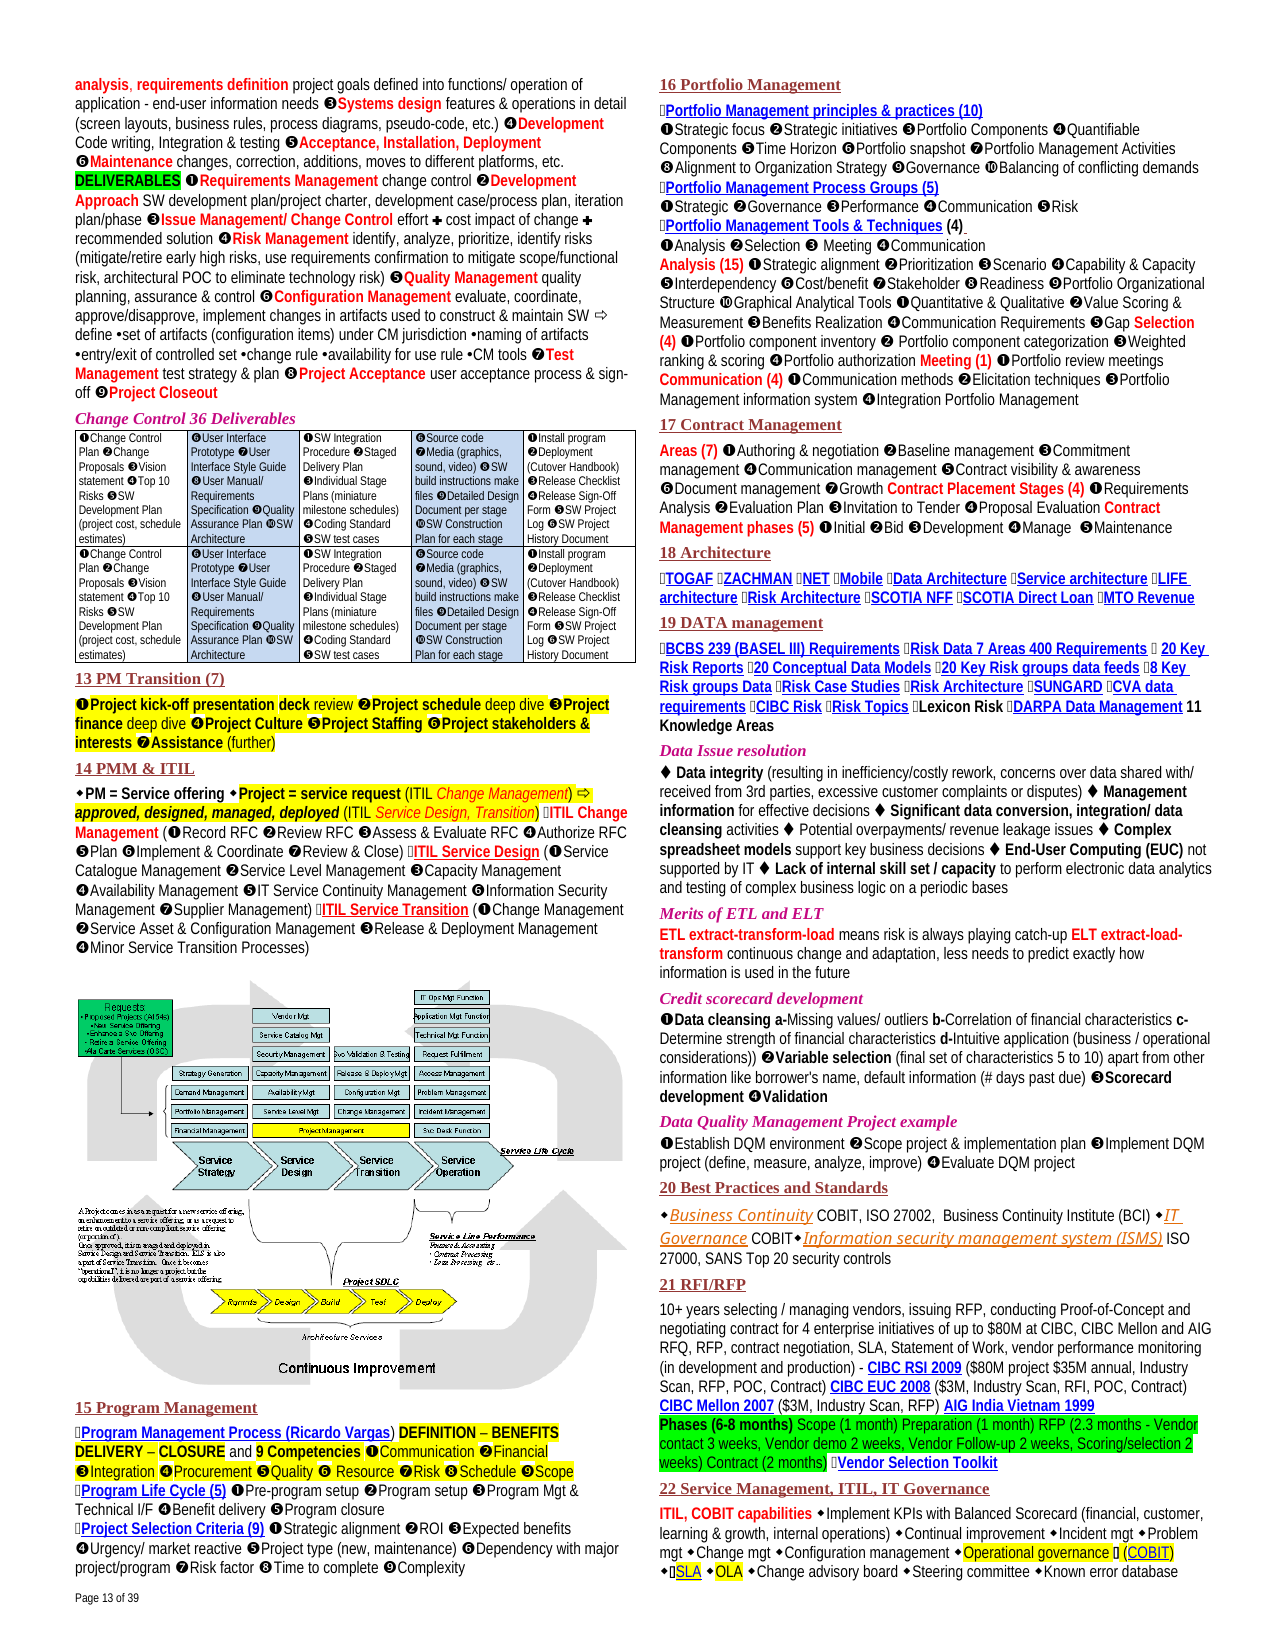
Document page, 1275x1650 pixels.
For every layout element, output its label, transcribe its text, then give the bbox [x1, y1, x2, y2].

text RFQ, RFP, contract negotiation, SLA, Statement of Work, vendor performance monitoring (in development and production) - CIBC RSI 2009 ($80M project $35M annual, Industry Scan, RFP, POC, Contract) CIBC EUC 2008 ($3M, Industry Scan, RFI, POC, Contract) CIBC Mellon 2007 ($3M, Industry Scan, RFP) AIG India Vietnam 1999 [659, 1338, 1213, 1415]
table_header User Interface Prototype User Interface Style Guide User Manual/ Requirements Specification Quality Assurance Plan SW Architecture [188, 431, 299, 546]
text Portfolio Management Process Groups (5) [659, 177, 1213, 197]
text Establish DQM environment Scope project & implementation plan Implement DQM project (define, measure, analyze, improve) Evaluate DQM project [659, 1133, 1213, 1172]
subtitle 13 PM Transition (7) [75, 669, 629, 688]
text PM = Service offering Project = service request (ITIL Change Management) approved, designed, managed, deployed (ITIL Service Design, Transition) ITIL Change Management (Record RFC Review RFC Assess & Evaluate RFC Authorize RFC Plan Implement & Coordinate Review & Close) ITIL Service Design (Service Catalogue Management Service Level Management Capacity Management Availability Management IT Service Continuity Management Information Security Management Supplier Management) ITIL Service Transition (Change Management Service Asset & Configuration Management Release & Deployment Management Minor Service Transition Processes) [75, 784, 629, 957]
subtitle 16 Portfolio Management [659, 75, 1213, 94]
subtitle Merits of ETL and ELT [659, 903, 1213, 923]
subtitle 22 Service Management, ITIL, IT Governance [659, 1479, 1213, 1498]
text DELIVERABLES Requirements Management change control Development Approach SW development plan/project charter, development case/process plan, iteration plan/phase Issue Management/ Change Control effort cost impact of change recommended solution Risk Management identify, analyze, prioritize, identify risks (mitigate/retire early high risks, use requirements confirmation to mitigate scope/functional risk, architectural POC to eliminate technology risk) Quality Management quality planning, assurance & control Configuration Management evaluate, coordinate, approve/disapprove, implement changes in artifacts used to construct & maintain SW define set of artifacts (configuration items) under CM jurisdiction naming of artifacts entry/exit of controlled set change rule availability for use rule CM tools Test Management test strategy & plan Project Acceptance user acceptance process & sign-off Project Closeout [75, 171, 629, 402]
subtitle 20 Best Practices and Standards [659, 1178, 1213, 1197]
table_cell Change Control Plan Change Proposals Vision statement Top 10 Risks SW Development Plan (project cost, schedule estimates) [76, 547, 187, 662]
subtitle 19 DATA management [659, 613, 1213, 632]
table_cell Install program Deployment (Cutover Handbook) Release Checklist Release Sign-Off Form SW Project Log SW Project History Document [524, 547, 635, 662]
text Data integrity (resulting in inefficiency/costly rework, concerns over data shared with/ received from 3rd parties, excessive customer complaints or disputes) Management information for effective decisions Significant data conversion, integration/ data cleansing activities Potential overpayments/ revenue leakage issues Complex spreadsheet models support key business decisions End-User Computing (EUC) not supported by IT Lack of internal skill set / capacity to perform electronic data analytics and testing of complex business logic on a periodic bases [659, 762, 1213, 897]
text TOGAF ZACHMAN NET Mobile Data Architecture Service architecture LIFE architecture Risk Architecture SCOTIA NFF SCOTIA Direct Loan MTO Revenue [659, 568, 1213, 607]
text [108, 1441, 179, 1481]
table_header Source code Media (graphics, sound, video) SW build instructions make files Detailed Design Document per stage SW Construction Plan for each stage [412, 431, 523, 546]
subtitle 14 PMM & ITIL [75, 759, 629, 778]
table_header Install program Deployment (Cutover Handbook) Release Checklist Release Sign-Off Form SW Project Log SW Project History Document [524, 431, 635, 546]
text Analysis (15) Strategic alignment Prioritization Scenario Capability & Capacity Interdependency Cost/benefit Stakeholder Readiness Portfolio Organizational Structure Graphical Analytical Tools Quantitative & Qualitative Value Scoring & Measurement Benefits Realization Communication Requirements Gap Selection (4) Portfolio component inventory Portfolio component categorization Weighted ranking & scoring Portfolio authorization Meeting (1) Portfolio review meetings Communication (4) Communication methods Elicitation techniques Portfolio Management information system Integration Portfolio Management [659, 254, 1213, 409]
text Portfolio Management principles & practices (10) [659, 100, 1213, 120]
text Analysis Selection Meeting Communication [659, 235, 1213, 254]
text Phases (6-8 months) Scope (1 month) Preparation (1 month) RFP (2.3 months - Vendor contact 3 weeks, Vendor demo 2 weeks, Vendor Follow-up 2 weeks, Scoring/selection 2 weeks) Contract (2 months) Vendor Selection Toolkit [827, 1415, 1213, 1472]
text Areas (7) Authoring & negotiation Baseline management Commitment management Communication management Contract visibility & awareness Document management Growth Contract Placement Stages (4) Requirements Analysis Evaluation Plan Invitation to Tender Proposal Evaluation Contract Management phases (5) Initial Bid Development Manage Maintenance [659, 440, 1213, 537]
text Program Life Cycle (5) Pre-program setup Program setup Program Mgt & Technical I/F Benefit delivery Program closure [75, 1481, 629, 1519]
table_cell Source code Media (graphics, sound, video) SW build instructions make files Detailed Design Document per stage SW Construction Plan for each stage [412, 547, 523, 662]
table_header SW Integration Procedure Staged Delivery Plan Individual Stage Plans (miniature milestone schedules) Coding Standard SW test cases [300, 431, 411, 546]
subtitle 15 Program Management [75, 1397, 629, 1417]
subtitle 18 Architecture [659, 543, 1213, 562]
text Data cleansing a-Missing values/ outliers b-Correlation of financial characteristics c-Determine strength of financial characteristics d-Intuitive application (business / operational considerations)) Variable selection (final set of characteristics 5 to 10) apart from other information like borrower's name, default information (# days past due) Scorecard development Validation [659, 1010, 1213, 1106]
text Program Management Process (Ricardo Vargas) DEFINITION – BENEFITS DELIVERY – CLOSURE and 9 Competencies Communication Financial Integration Procurement Quality Resource Risk Schedule Scope [75, 1423, 399, 1465]
text Strategic Governance Performance Communication Risk [659, 197, 1213, 216]
text Portfolio Management Tools & Techniques (4) [659, 216, 1213, 235]
text ITIL, COBIT capabilities Implement KPIs with Balanced Scorecard (financial, customer, learning & growth, internal operations) Continual improvement Incident mgt Problem mgt Change mgt Configuration management Operational governance (COBIT) SLA OLA Change advisory board Steering committee Known error database [659, 1504, 1213, 1581]
text Project Selection Criteria (9) Strategic alignment ROI Expected benefits Urgency/ market reactive Project type (new, maintenance) Dependency with major project/program Risk factor Time to complete Complexity [75, 1519, 629, 1577]
text Strategic focus Strategic initiatives Portfolio Components Quantifiable Components Time Horizon Portfolio snapshot Portfolio Management Activities Alignment to Organization Strategy Governance Balancing of conflicting demands [659, 120, 1213, 177]
subtitle Change Control 36 Deliverables [75, 408, 629, 428]
text 10+ years selecting / managing vendors, issuing RFP, conducting Proof-of-Concept and negotiating contract for 4 enterprise initiatives of up to $80M at CIBC, CIBC Mellon and AIG [659, 1300, 1213, 1338]
text Project kick-off presentation deck review Project schedule deep dive Project finance deep dive Project Culture Project Staffing Project stakeholders & interests Assistance (further) [75, 694, 629, 752]
text Business Continuity COBIT, ISO 27002, Business Continuity Institute (BCI) IT Governance COBITInformation security management system (ISMS) ISO 27000, SANS Top 20 security controls [659, 1204, 1213, 1268]
subtitle Data Issue resolution [659, 741, 1213, 760]
table_cell SW Integration Procedure Staged Delivery Plan Individual Stage Plans (miniature milestone schedules) Coding Standard SW test cases [300, 547, 411, 662]
subtitle 17 Contract Management [659, 415, 1213, 434]
subtitle 21 RFI/RFP [659, 1274, 1213, 1294]
subtitle Data Quality Management Project example [659, 1112, 1213, 1131]
subtitle Credit scorecard development [659, 988, 1213, 1008]
text ETL extract-transform-load means risk is always playing catch-up ELT extract-load-transform continuous change and adaptation, less needs to predict exactly how information is used in the future [659, 925, 1213, 982]
text BCBS 239 (BASEL III) Requirements Risk Data 7 Areas 400 Requirements 20 Key Risk Reports 20 Conceptual Data Models 20 Key Risk groups data feeds 8 Key Risk groups Data Risk Case Studies Risk Architecture SUNGARD CVA data requirements CIBC Risk Risk Topics Lexicon Risk DARPA Data Management 11 Knowledge Areas [659, 639, 1213, 735]
table_header Change Control Plan Change Proposals Vision statement Top 10 Risks SW Development Plan (project cost, schedule estimates) [76, 431, 187, 546]
picture [75, 976, 628, 1392]
table_cell User Interface Prototype User Interface Style Guide User Manual/ Requirements Specification Quality Assurance Plan SW Architecture [188, 547, 299, 662]
